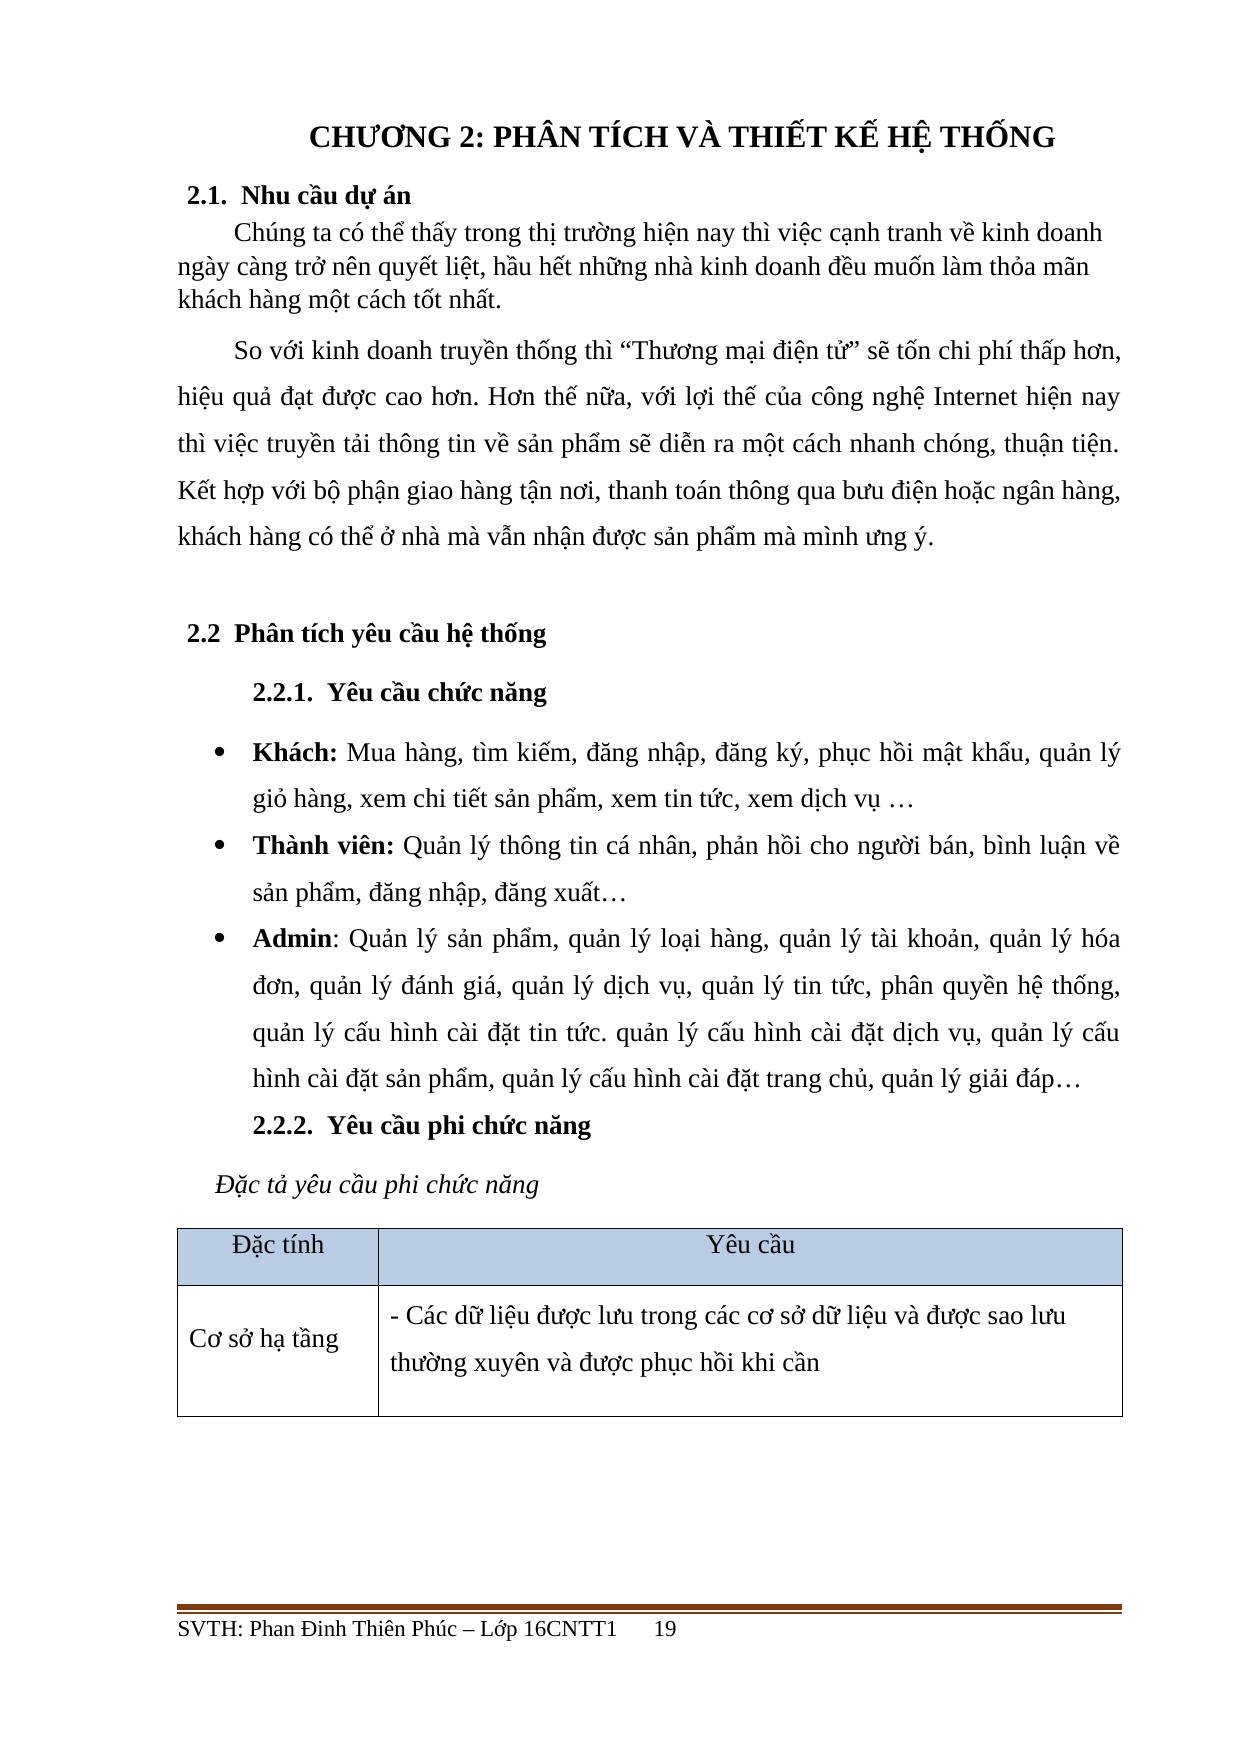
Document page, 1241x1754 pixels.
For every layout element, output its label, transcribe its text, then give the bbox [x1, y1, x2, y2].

list Admin: Quản lý sản phẩm, quản lý loại hàng, quản lý tài khoản, quản lý hóa đơn, quản lý đánh giá, quản lý dịch vụ, quản lý tin tức, phân quyền hệ thống, quản lý cấu hình cài đặt tin tức. quản lý cấu hình cài đặt dịch vụ, quản lý cấu hình cài đặt sản phẩm, quản lý cấu hình cài đặt trang chủ, quản lý giải đáp… [215, 922, 1122, 1094]
text Chúng ta có thể thấy trong thị trường hiện nay thì việc cạnh tranh về kinh doanh ngày càng trở nên quyết liệt, hầu hết những nhà kinh doanh đều muốn làm thỏa mãn khách hàng một cách tốt nhất. [177, 216, 1122, 315]
subtitle CHƯƠNG 2: PHÂN TÍCH VÀ THIẾT KẾ HỆ THỐNG [243, 118, 1122, 154]
list Thành viên: Quản lý thông tin cá nhân, phản hồi cho người bán, bình luận về sản phẩm, đăng nhập, đăng xuất… [215, 829, 1122, 907]
subtitle 2.2.1. Yêu cầu chức năng [252, 676, 1122, 708]
list Khách: Mua hàng, tìm kiếm, đăng nhập, đăng ký, phục hồi mật khẩu, quản lý giỏ hàng, xem chi tiết sản phẩm, xem tin tức, xem dịch vụ … [215, 736, 1122, 813]
table_header Đặc tính [178, 1229, 378, 1285]
table_cell - Các dữ liệu được lưu trong các cơ sở dữ liệu và được sao lưu thường xuyên và được phục hồi khi cần [379, 1286, 1122, 1416]
subtitle 2.1. Nhu cầu dự án [187, 179, 1122, 210]
subtitle 2.2.2. Yêu cầu phi chức năng [252, 1109, 1122, 1140]
text Đặc tả yêu cầu phi chức năng [215, 1168, 1122, 1199]
table_cell Cơ sở hạ tầng [178, 1286, 378, 1416]
table_header Yêu cầu [379, 1229, 1122, 1285]
text 2.2 Phân tích yêu cầu hệ thống [177, 617, 1109, 648]
text So với kinh doanh truyền thống thì “Thương mại điện tử” sẽ tốn chi phí thấp hơn, hiệu quả đạt được cao hơn. Hơn thế nữa, với lợi thế của công nghệ Internet hiện nay thì việc truyền tải thông tin về sản phẩm sẽ diễn ra một cách nhanh chóng, thuận tiện. Kết hợp với bộ phận giao hàng tận nơi, thanh toán thông qua bưu điện hoặc ngân hàng, khách hàng có thể ở nhà mà vẫn nhận được sản phẩm mà mình ưng ý. [177, 334, 1122, 552]
